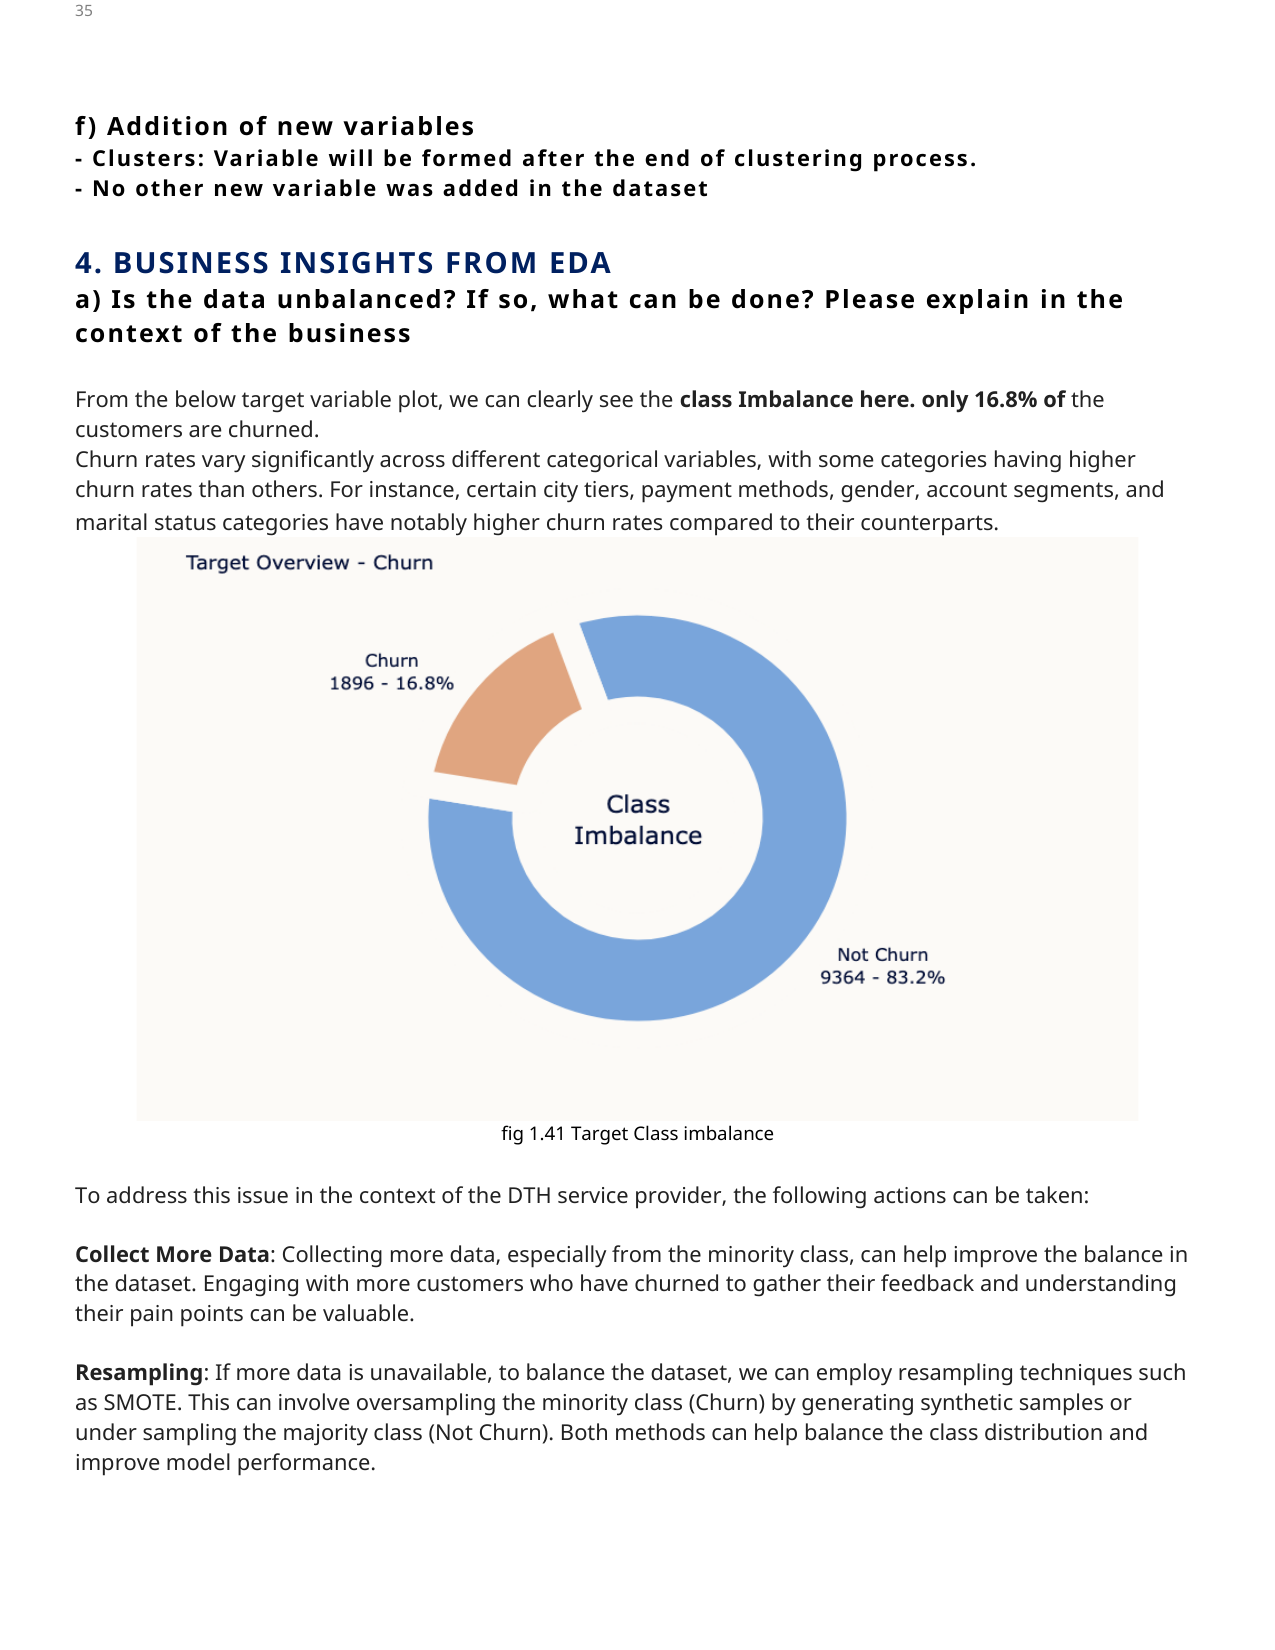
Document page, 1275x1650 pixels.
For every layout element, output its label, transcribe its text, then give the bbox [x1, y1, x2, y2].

subtitle - No other new variable was added in the dataset [75, 173, 1200, 203]
text From the below target variable plot, we can clearly see the class Imbalance here. only 16.8% of the customers are churned. [75, 384, 1200, 444]
subtitle fig 1.41 Target Class imbalance [75, 1120, 1200, 1146]
text Churn rates vary significantly across different categorical variables, with some categories having higher churn rates than others. For instance, certain city tiers, payment methods, gender, account segments, and marital status categories have notably higher churn rates compared to their counterparts. [75, 444, 1200, 537]
text Collect More Data: Collecting more data, especially from the minority class, can help improve the balance in the dataset. Engaging with more customers who have churned to gather their feedback and understanding their pain points can be valuable. [75, 1239, 1200, 1328]
text Resampling: If more data is unavailable, to balance the dataset, we can employ resampling techniques such as SMOTE. This can involve oversampling the minority class (Churn) by generating synthetic samples or under sampling the majority class (Not Churn). Both methods can help balance the class distribution and improve model performance. [75, 1357, 1200, 1476]
subtitle f) Addition of new variables [75, 109, 1200, 143]
subtitle 4. Business insights from EDA [75, 242, 1200, 282]
text To address this issue in the context of the DTH service provider, the following actions can be taken: [75, 1180, 1200, 1209]
subtitle a) Is the data unbalanced? If so, what can be done? Please explain in the context of the business [75, 282, 1200, 350]
subtitle - Clusters: Variable will be formed after the end of clustering process. [75, 143, 1200, 173]
picture [136, 537, 1139, 1121]
